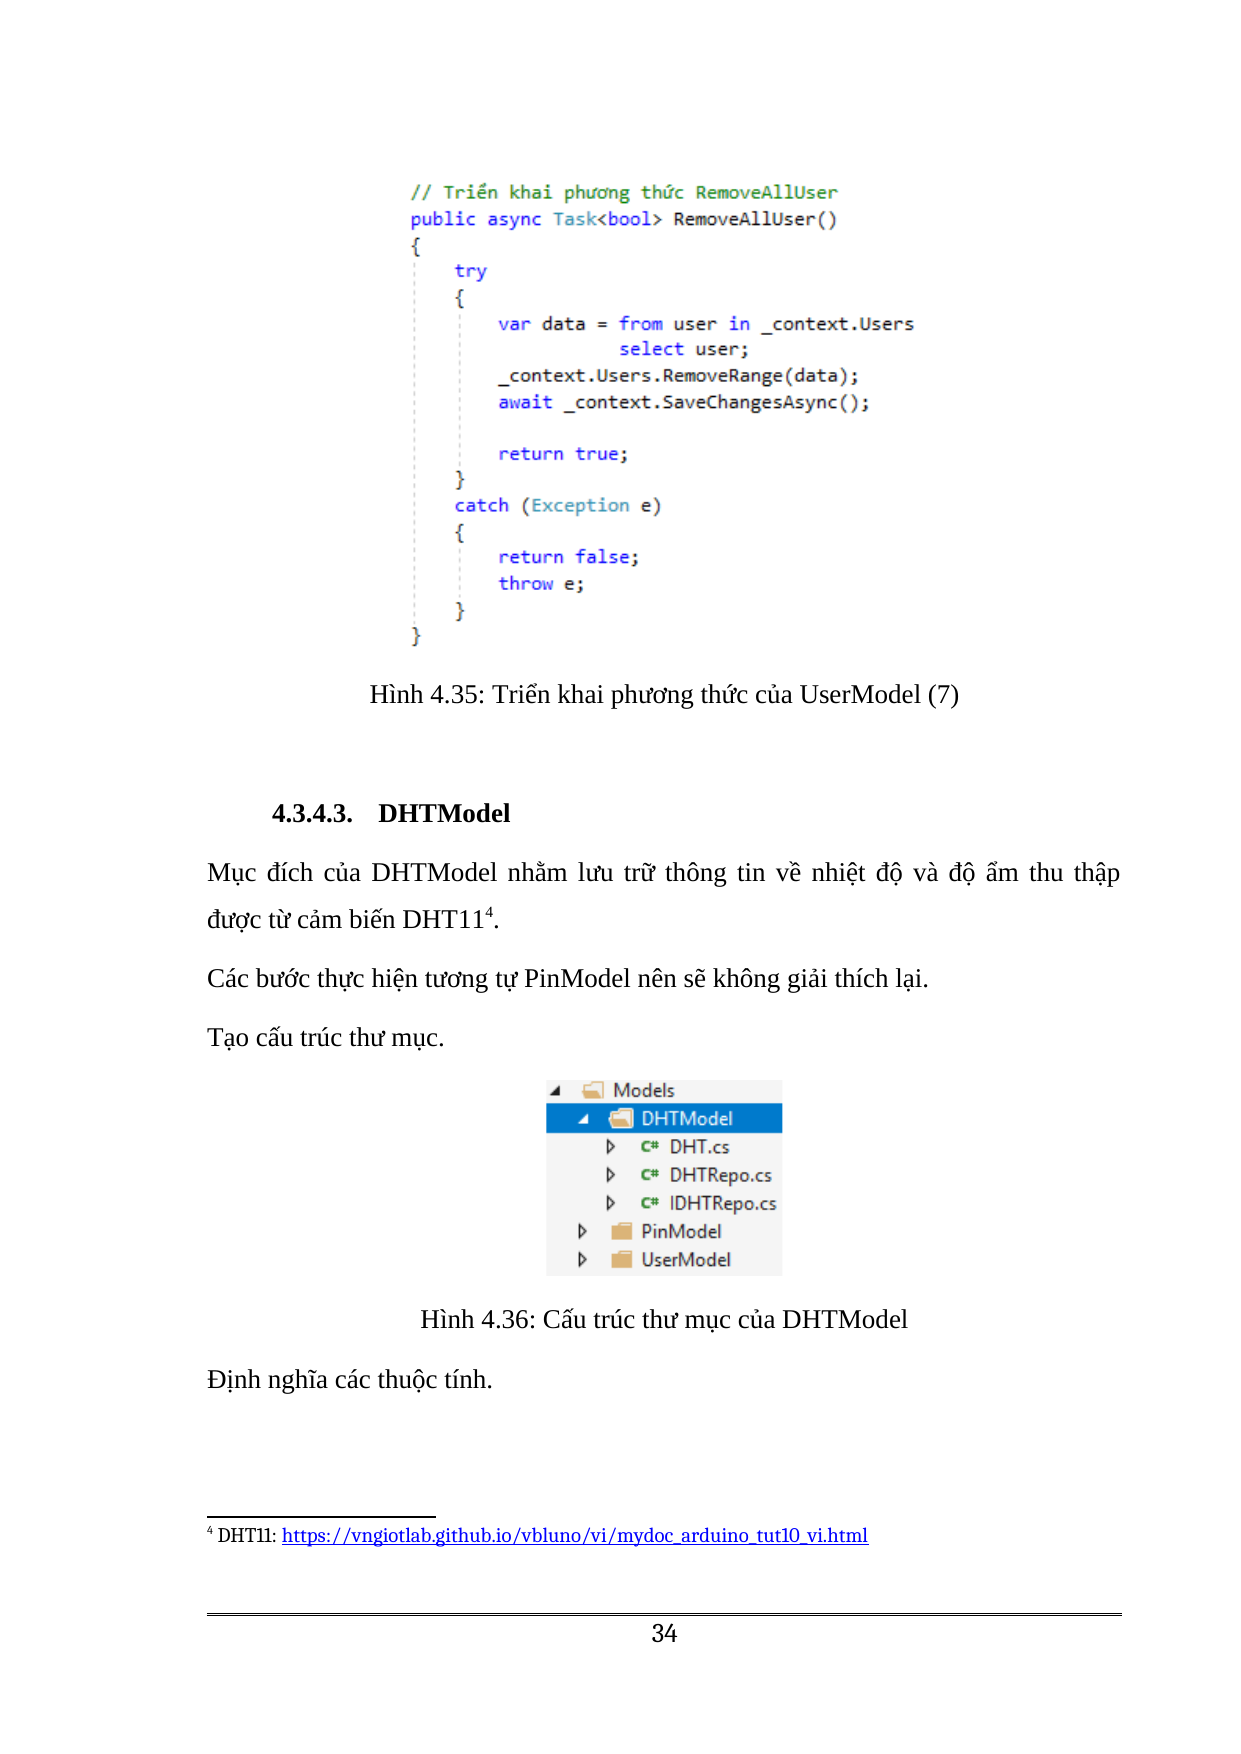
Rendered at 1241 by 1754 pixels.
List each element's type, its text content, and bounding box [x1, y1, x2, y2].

text Tạo cấu trúc thư mục. [207, 1021, 1122, 1052]
picture [546, 1080, 783, 1276]
picture [406, 177, 923, 651]
text Các bước thực hiện tương tự PinModel nên sẽ không giải thích lại. [207, 962, 1122, 993]
text Mục đích của DHTModel nhằm lưu trữ thông tin về nhiệt độ và độ ẩm thu thập được từ cảm biến DHT11. [207, 856, 1122, 934]
subtitle DHTModel [272, 797, 1122, 828]
text Định nghĩa các thuộc tính. [207, 1363, 1122, 1394]
